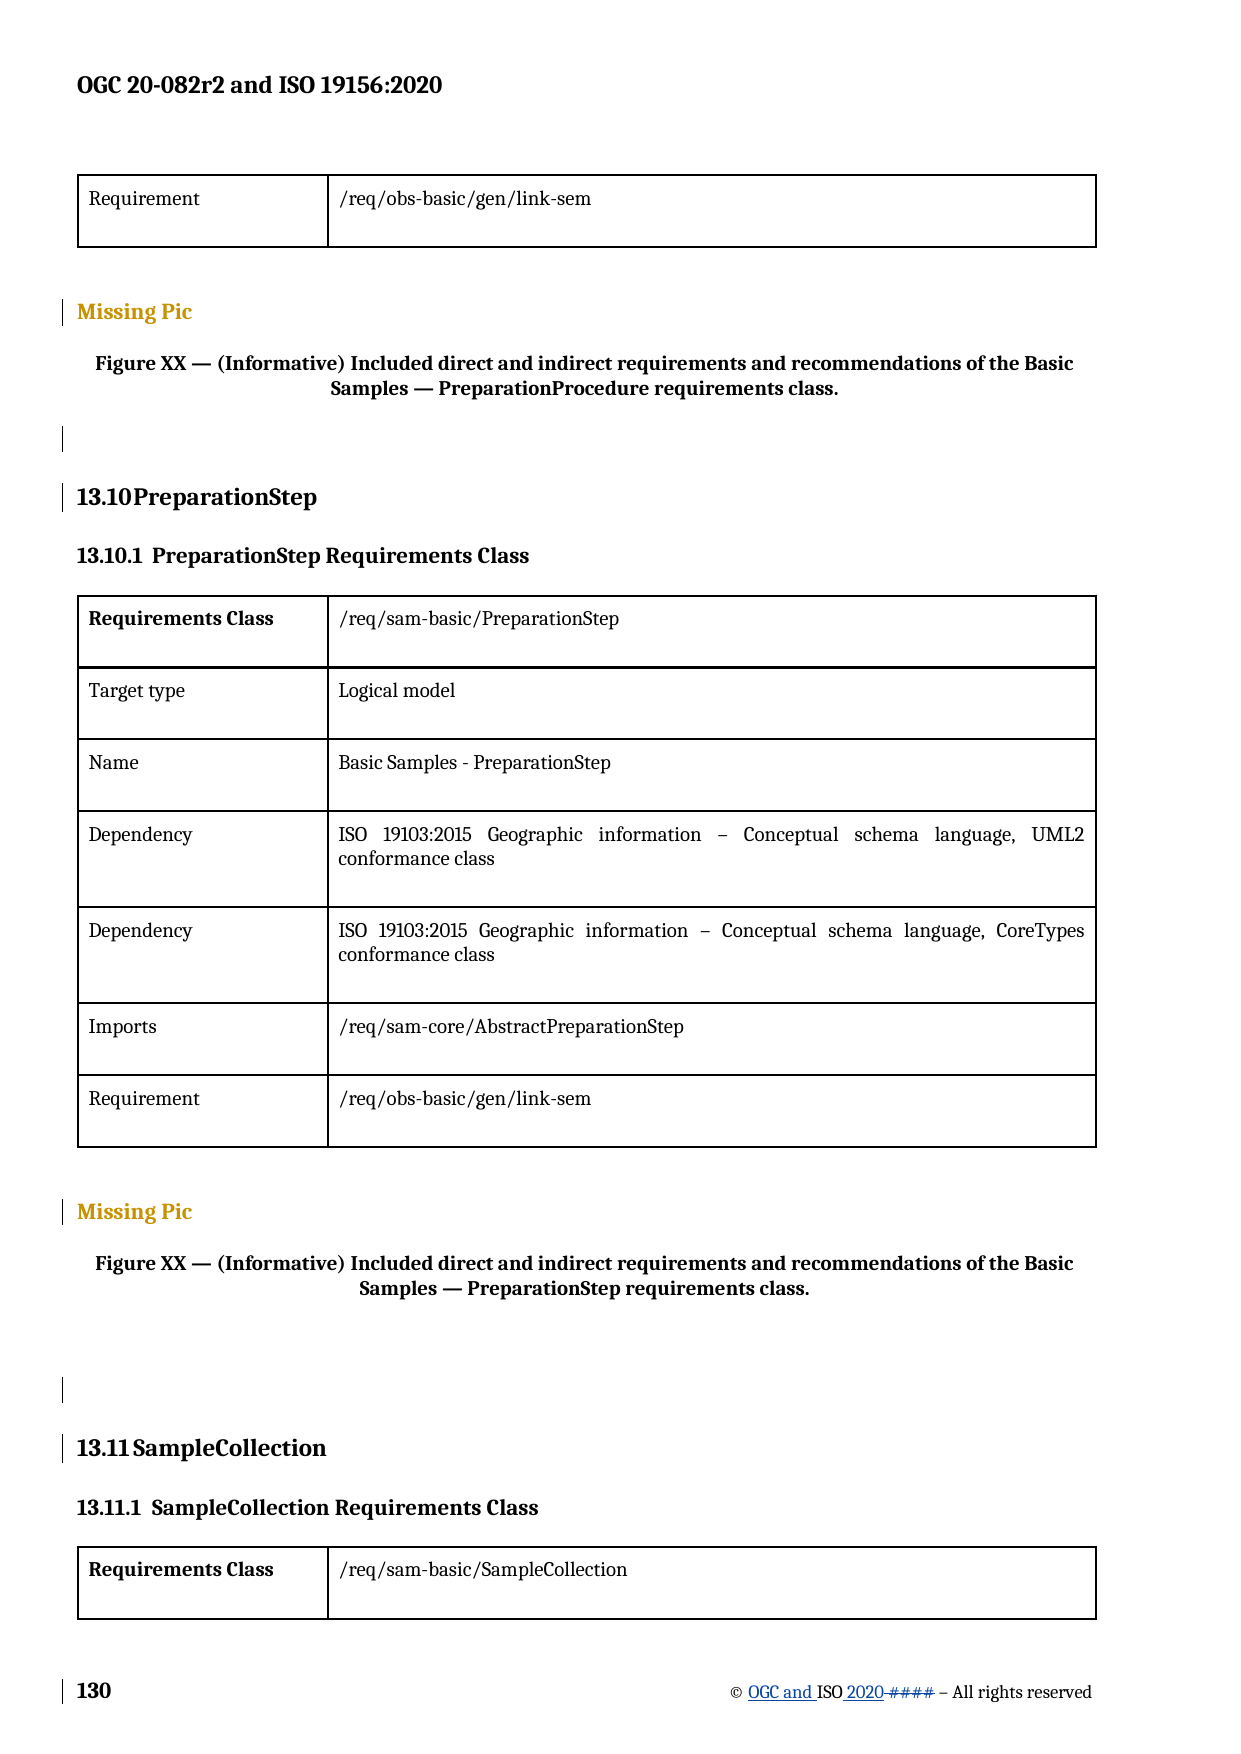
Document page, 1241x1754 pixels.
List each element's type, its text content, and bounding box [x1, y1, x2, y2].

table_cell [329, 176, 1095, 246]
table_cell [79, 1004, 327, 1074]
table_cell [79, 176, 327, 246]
text Missing Pic [77, 1199, 1092, 1225]
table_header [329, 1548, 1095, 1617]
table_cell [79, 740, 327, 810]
subtitle SampleCollection Requirements Class [77, 1494, 1092, 1521]
subtitle SampleCollection [77, 1434, 1092, 1463]
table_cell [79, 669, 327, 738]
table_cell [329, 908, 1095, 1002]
subtitle PreparationStep Requirements Class [77, 543, 1092, 569]
subtitle PreparationStep [77, 483, 1092, 512]
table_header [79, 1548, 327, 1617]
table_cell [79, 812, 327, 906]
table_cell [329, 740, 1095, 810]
text Missing Pic [77, 299, 1092, 326]
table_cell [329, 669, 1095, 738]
text Figure XX — (Informative) Included direct and indirect requirements and recommendations of the Basic Samples — PreparationStep requirements class. [77, 1250, 1092, 1300]
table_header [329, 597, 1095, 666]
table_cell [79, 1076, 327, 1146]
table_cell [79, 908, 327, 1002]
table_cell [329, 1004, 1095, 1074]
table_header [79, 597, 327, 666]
text Figure XX — (Informative) Included direct and indirect requirements and recommendations of the Basic Samples — PreparationProcedure requirements class. [77, 351, 1092, 401]
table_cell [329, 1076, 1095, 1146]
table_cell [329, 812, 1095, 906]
